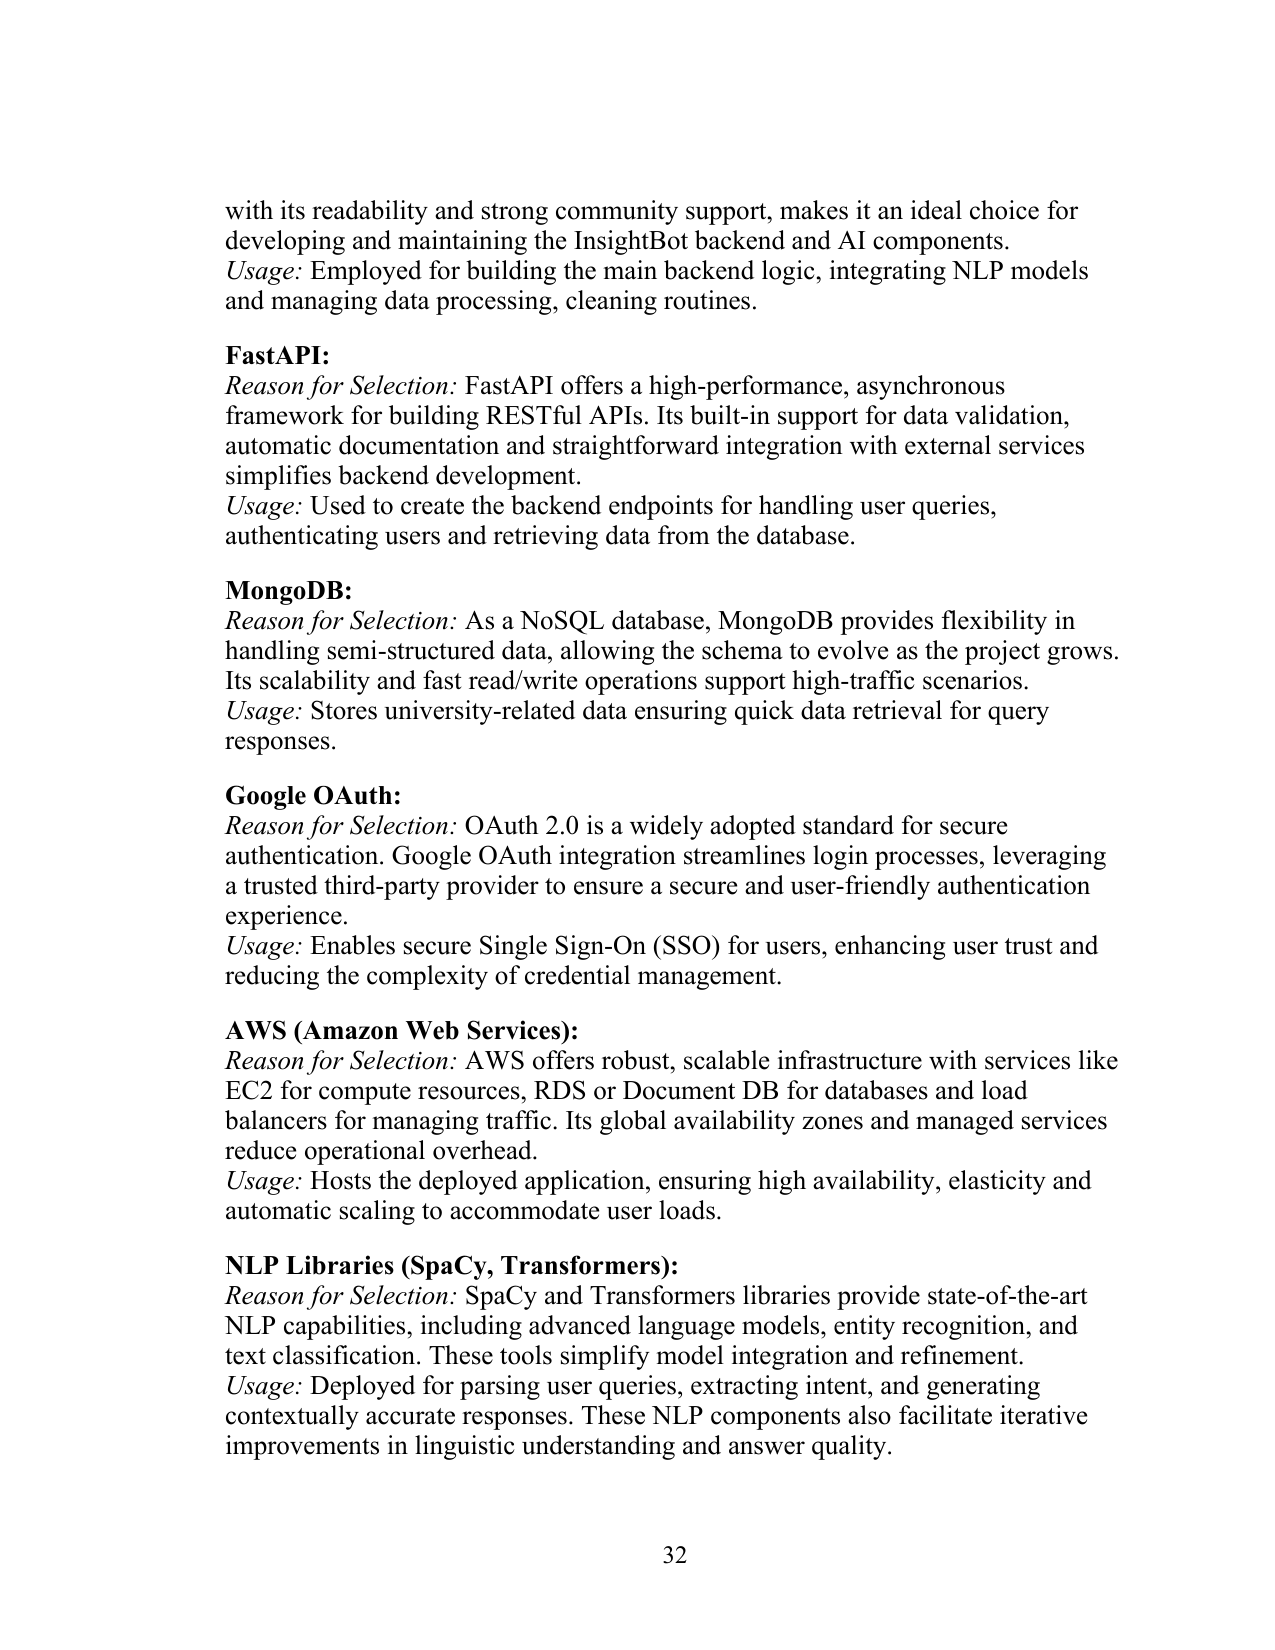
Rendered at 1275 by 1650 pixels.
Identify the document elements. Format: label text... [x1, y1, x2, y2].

text AWS (Amazon Web Services): Reason for Selection: AWS offers robust, scalable infrastructure with services like EC2 for compute resources, RDS or Document DB for databases and load balancers for managing traffic. Its global availability zones and managed services reduce operational overhead. Usage: Hosts the deployed application, ensuring high availability, elasticity and automatic scaling to accommodate user loads. [225, 1015, 1125, 1225]
text NLP Libraries (SpaCy, Transformers): Reason for Selection: SpaCy and Transformers libraries provide state-of-the-art NLP capabilities, including advanced language models, entity recognition, and text classification. These tools simplify model integration and refinement. Usage: Deployed for parsing user queries, extracting intent, and generating contextually accurate responses. These NLP components also facilitate iterative improvements in linguistic understanding and answer quality. [225, 1250, 1125, 1460]
text MongoDB: Reason for Selection: As a NoSQL database, MongoDB provides flexibility in handling semi-structured data, allowing the schema to evolve as the project grows. Its scalability and fast read/write operations support high-traffic scenarios. Usage: Stores university-related data ensuring quick data retrieval for query responses. [225, 575, 1125, 755]
text FastAPI: Reason for Selection: FastAPI offers a high-performance, asynchronous framework for building RESTful APIs. Its built-in support for data validation, automatic documentation and straightforward integration with external services simplifies backend development. Usage: Used to create the backend endpoints for handling user queries, authenticating users and retrieving data from the database. [225, 340, 1125, 550]
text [225, 195, 1125, 315]
text Google OAuth: Reason for Selection: OAuth 2.0 is a widely adopted standard for secure authentication. Google OAuth integration streamlines login processes, leveraging a trusted third-party provider to ensure a secure and user-friendly authentication experience. Usage: Enables secure Single Sign-On (SSO) for users, enhancing user trust and reducing the complexity of credential management. [225, 780, 1125, 990]
